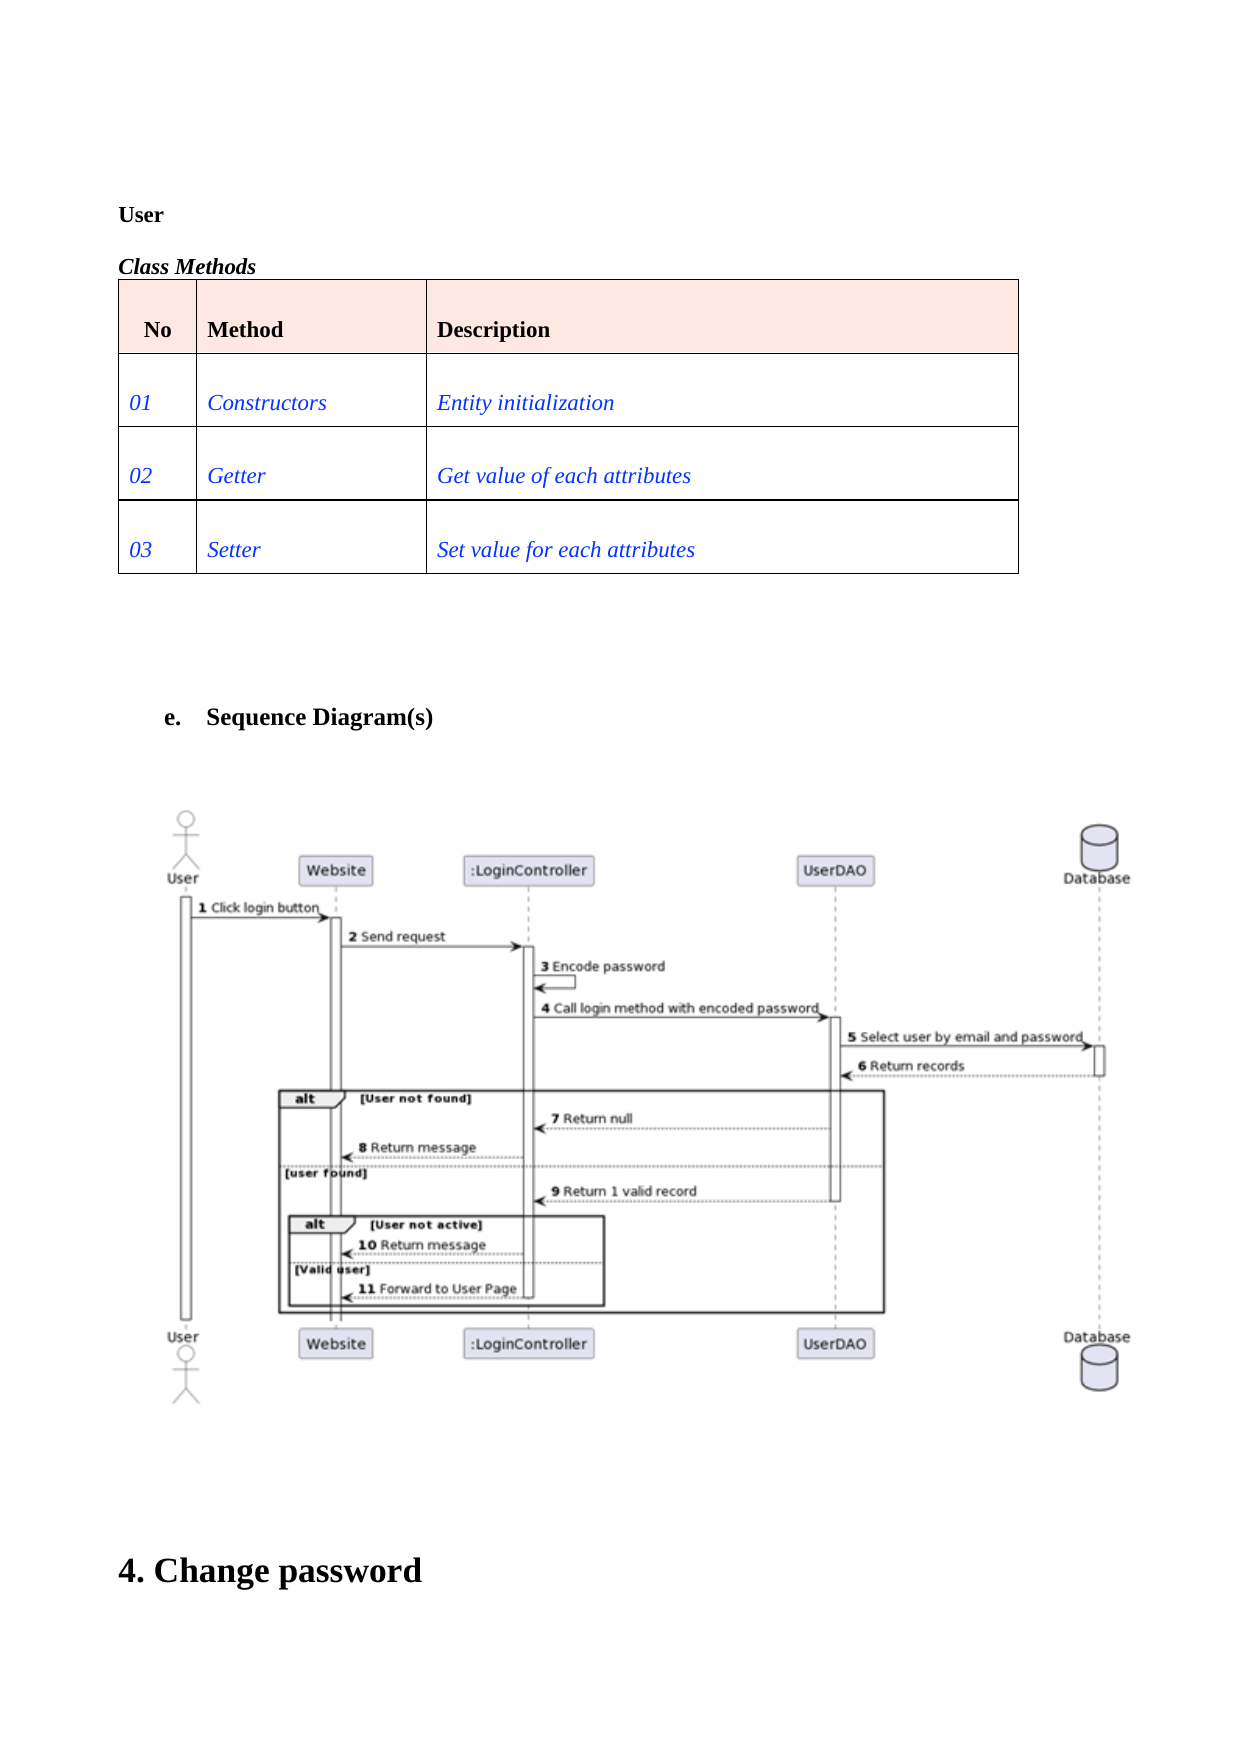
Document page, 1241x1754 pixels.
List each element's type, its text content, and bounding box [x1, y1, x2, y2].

text Class Methods [118, 253, 1090, 279]
table_header Description [427, 280, 1018, 352]
table_header Method [197, 280, 426, 352]
table_cell 01 [119, 354, 196, 426]
picture [163, 806, 1136, 1409]
text e. Sequence Diagram(s) [164, 702, 1090, 731]
table_cell Entity initialization [427, 354, 1018, 426]
table_cell Setter [197, 501, 426, 573]
table_cell Set value for each attributes [427, 501, 1018, 573]
table_cell Getter [197, 427, 426, 499]
table_cell 03 [119, 501, 196, 573]
table_cell Get value of each attributes [427, 427, 1018, 499]
table_cell 02 [119, 427, 196, 499]
subtitle User [118, 201, 1090, 228]
table_header No [119, 280, 196, 352]
subtitle 4. Change password [118, 1549, 1090, 1590]
table_cell Constructors [197, 354, 426, 426]
